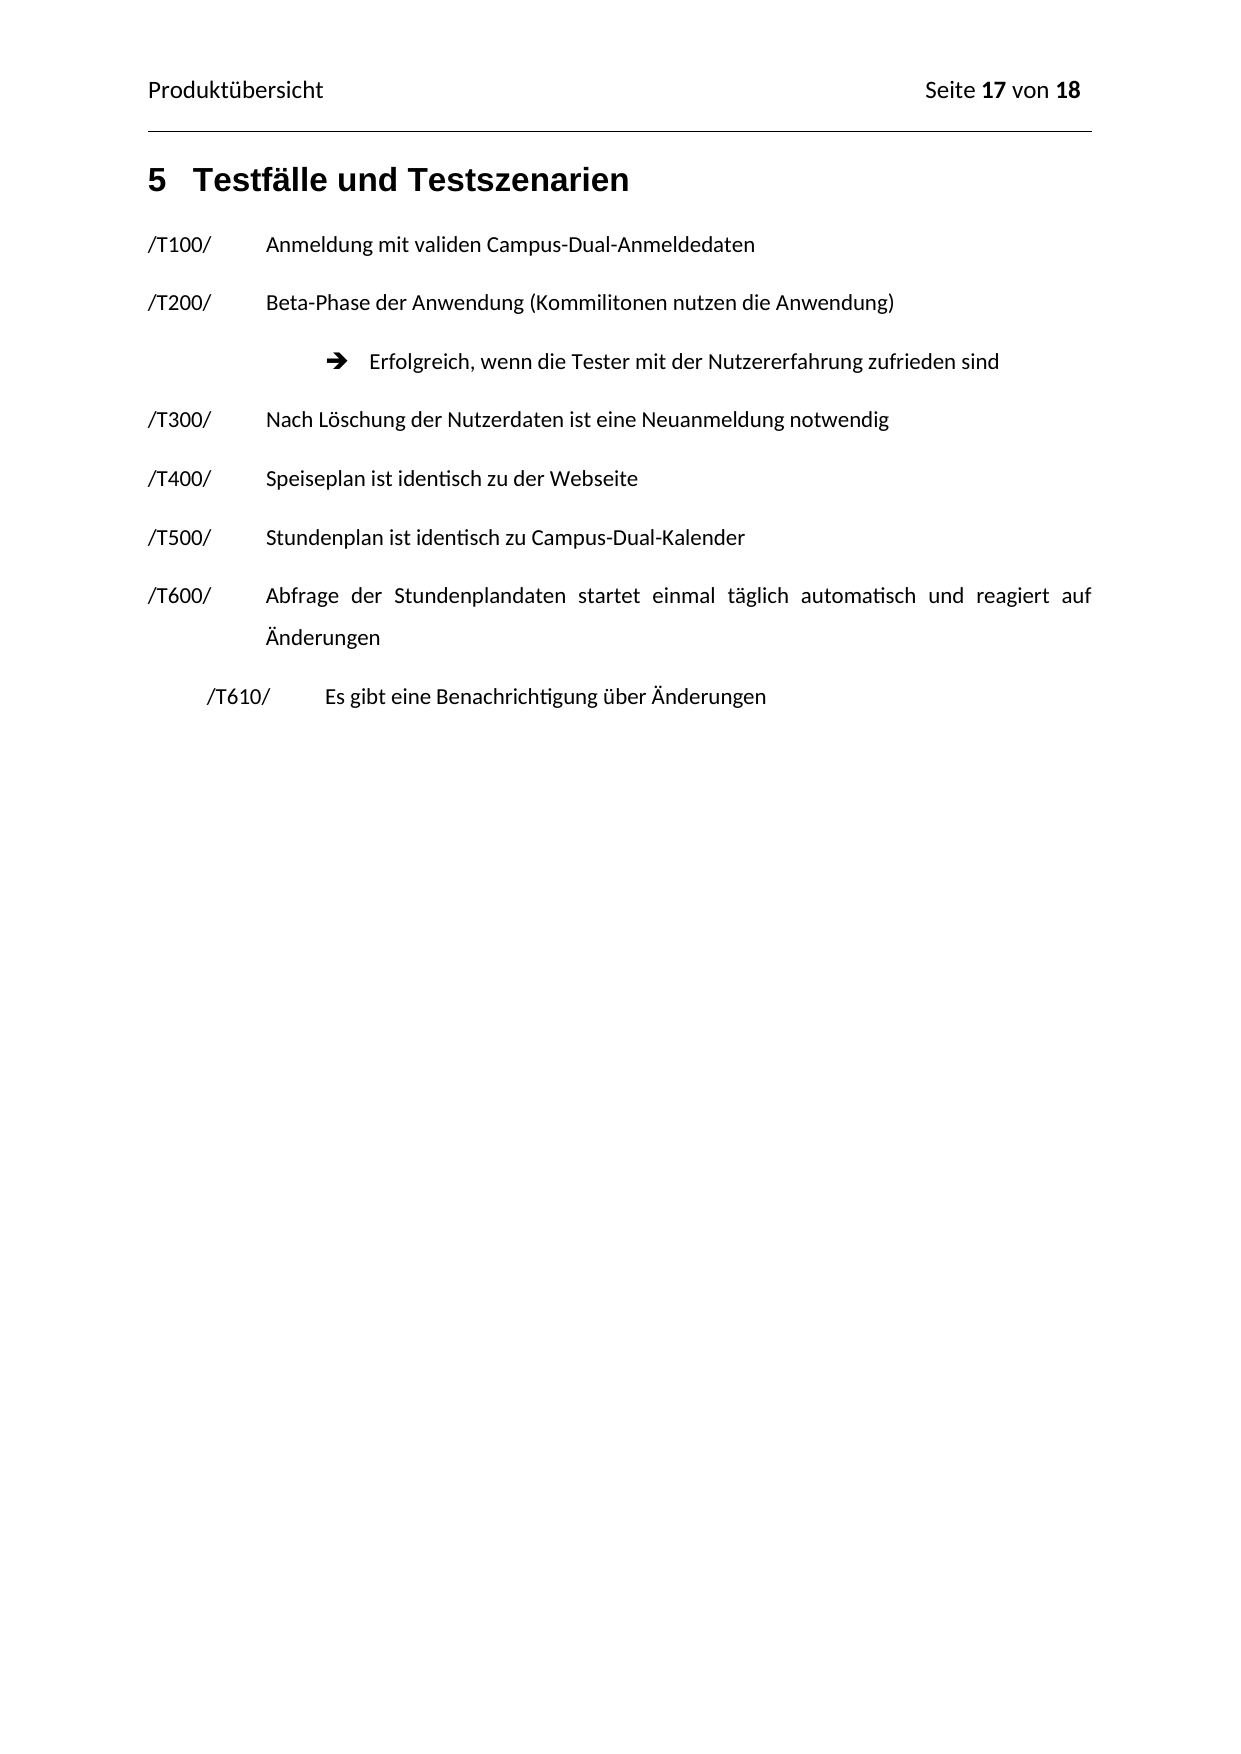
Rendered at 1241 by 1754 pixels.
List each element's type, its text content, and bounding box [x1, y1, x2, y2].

subtitle Testfälle und Testszenarien [148, 159, 1093, 198]
text /T300/ Nach Löschung der Nutzerdaten ist eine Neuanmeldung notwendig [148, 406, 1093, 434]
text /T200/ Beta-Phase der Anwendung (Kommilitonen nutzen die Anwendung) [148, 288, 1093, 316]
text /T600/ Abfrage der Stundenplandaten startet einmal täglich automatisch und reagiert auf Änderungen [148, 582, 1093, 652]
text /T610/ Es gibt eine Benachrichtigung über Änderungen [148, 682, 1093, 710]
text /T100/ Anmeldung mit validen Campus-Dual-Anmeldedaten [148, 230, 1093, 258]
text /T500/ Stundenplan ist identisch zu Campus-Dual-Kalender [148, 523, 1093, 551]
text /T400/ Speiseplan ist identisch zu der Webseite [148, 464, 1093, 492]
list Erfolgreich, wenn die Tester mit der Nutzererfahrung zufrieden sind [325, 347, 1093, 375]
